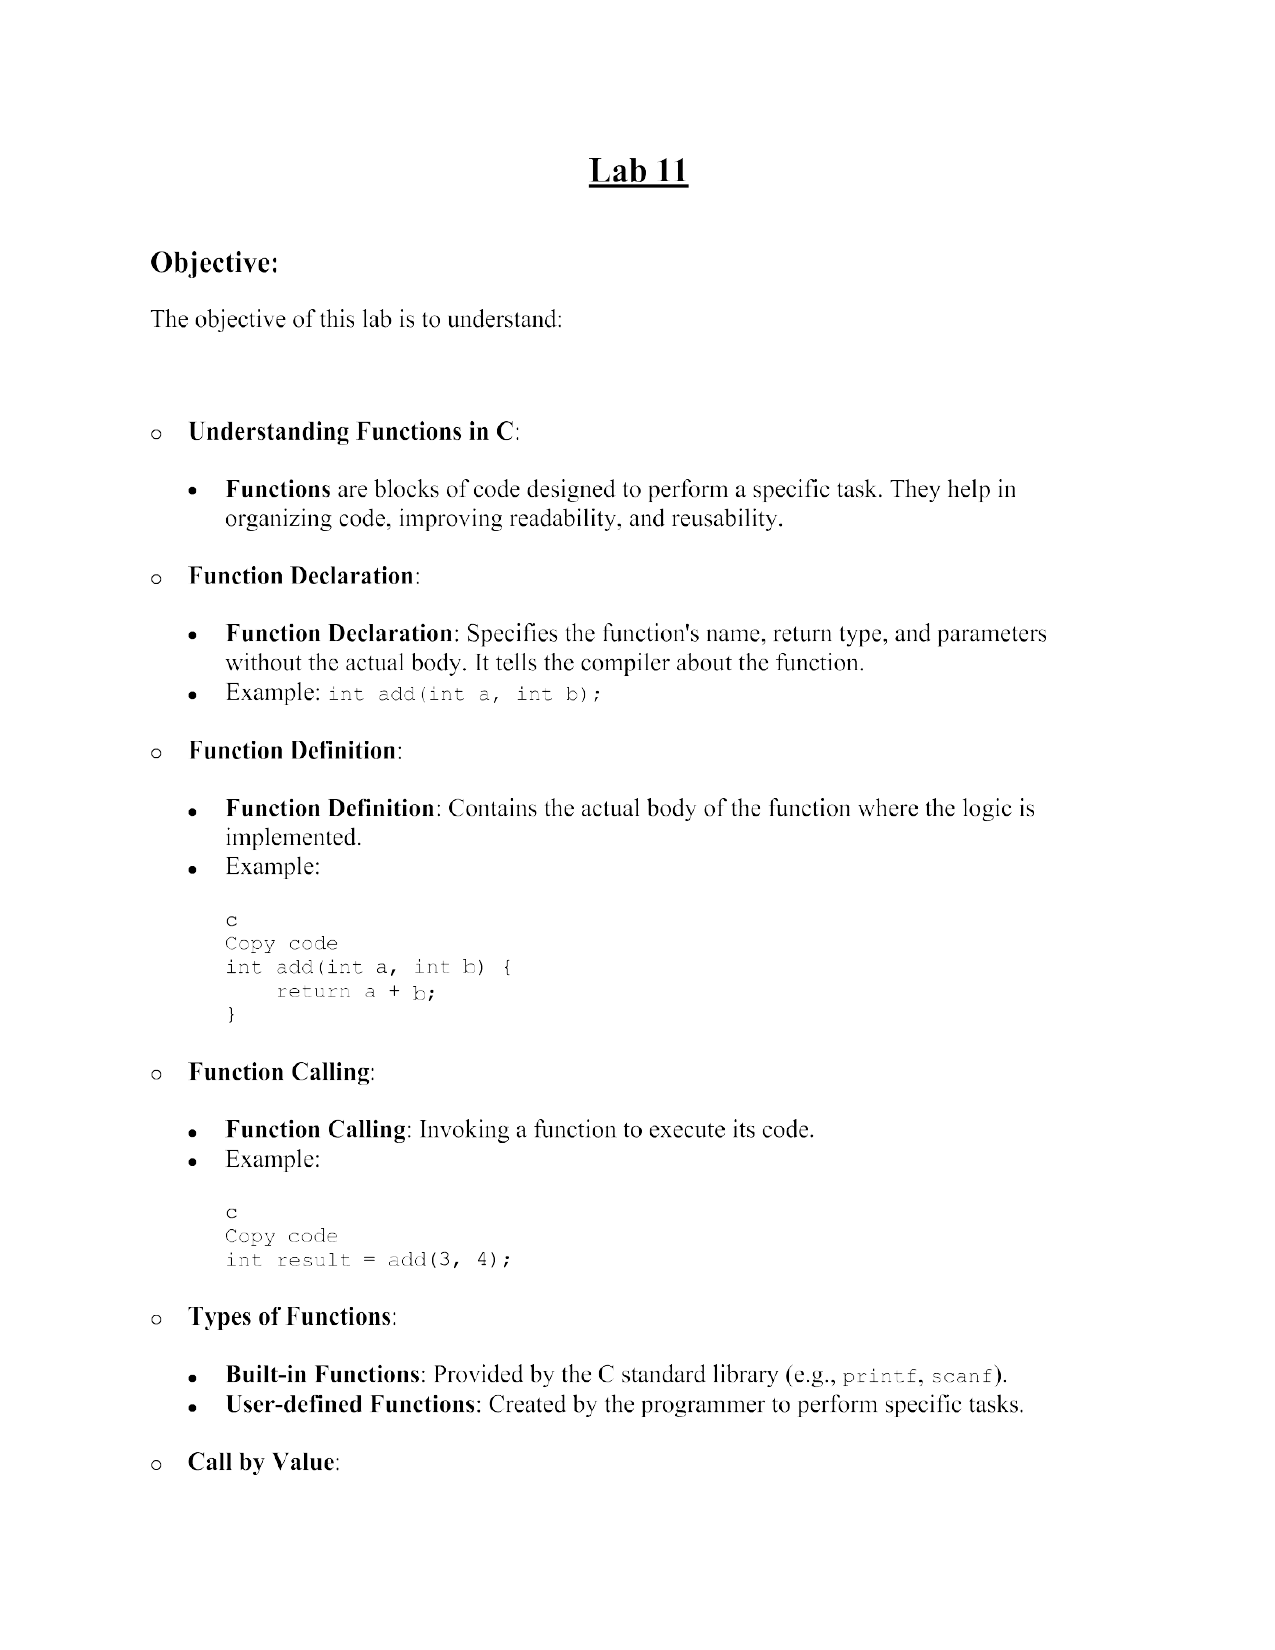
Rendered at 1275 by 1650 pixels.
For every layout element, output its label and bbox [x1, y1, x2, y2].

picture [188, 1307, 396, 1330]
picture [188, 421, 519, 445]
picture [657, 158, 670, 181]
picture [188, 741, 401, 759]
picture [226, 936, 375, 997]
picture [415, 959, 450, 973]
picture [413, 986, 425, 1000]
picture [674, 158, 686, 181]
picture [225, 798, 1034, 879]
picture [389, 1252, 426, 1266]
picture [188, 1452, 339, 1475]
picture [589, 158, 646, 182]
picture [225, 623, 1046, 705]
picture [188, 1062, 374, 1085]
picture [226, 1228, 350, 1266]
picture [151, 251, 277, 278]
picture [225, 1364, 1023, 1417]
picture [150, 309, 561, 332]
picture [463, 959, 475, 973]
picture [225, 479, 1016, 531]
picture [188, 566, 419, 584]
picture [225, 1119, 808, 1172]
